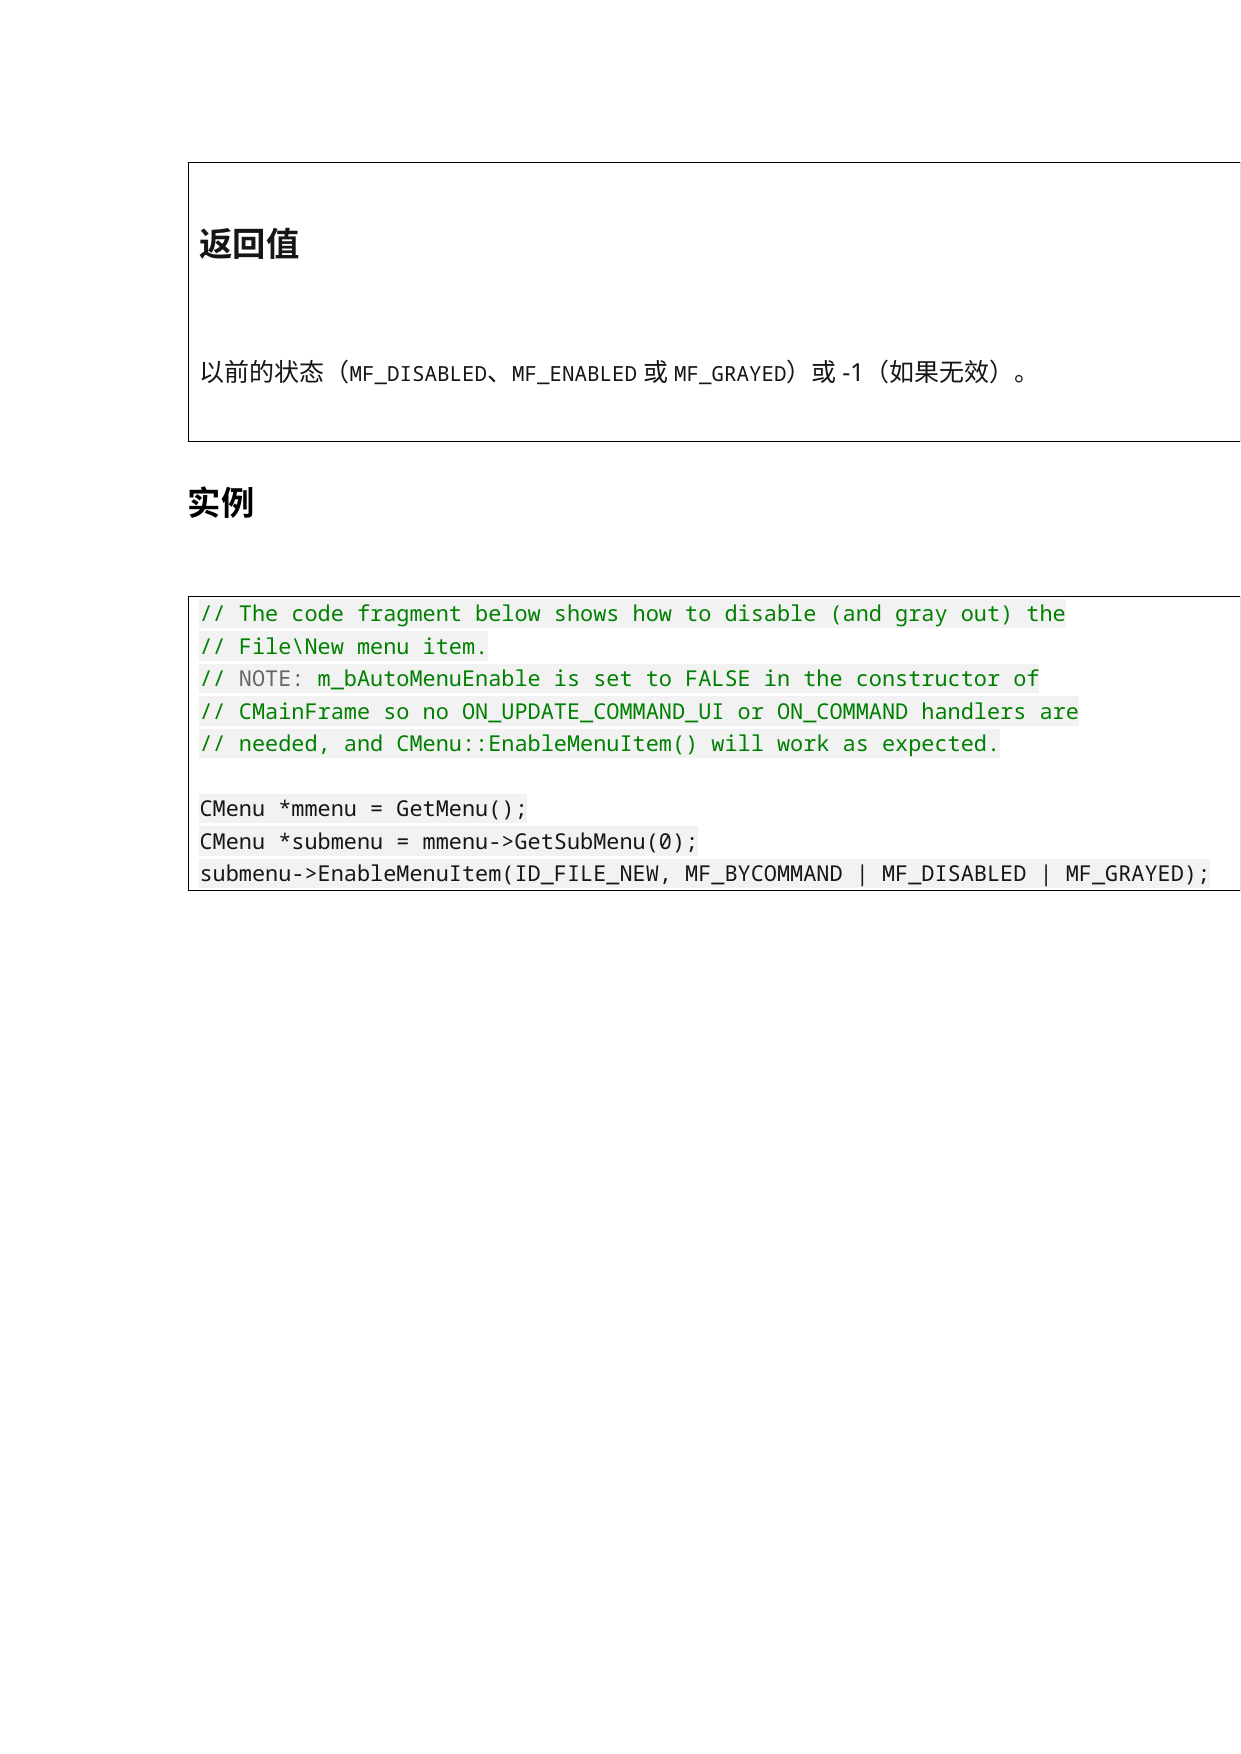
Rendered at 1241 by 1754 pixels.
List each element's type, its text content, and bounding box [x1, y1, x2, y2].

table_header // The code fragment below shows how to disable (and gray out) the // File\New menu item. // NOTE: m_bAutoMenuEnable is set to FALSE in the constructor of // CMainFrame so no ON_UPDATE_COMMAND_UI or ON_COMMAND handlers are // needed, and CMenu::EnableMenuItem() will work as expected. CMenu *mmenu = GetMenu(); CMenu *submenu = mmenu->GetSubMenu(0); submenu->EnableMenuItem(ID_FILE_NEW, MF_BYCOMMAND | MF_DISABLED | MF_GRAYED); [189, 597, 1240, 889]
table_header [189, 163, 1240, 441]
subtitle 实例 [187, 469, 1053, 534]
